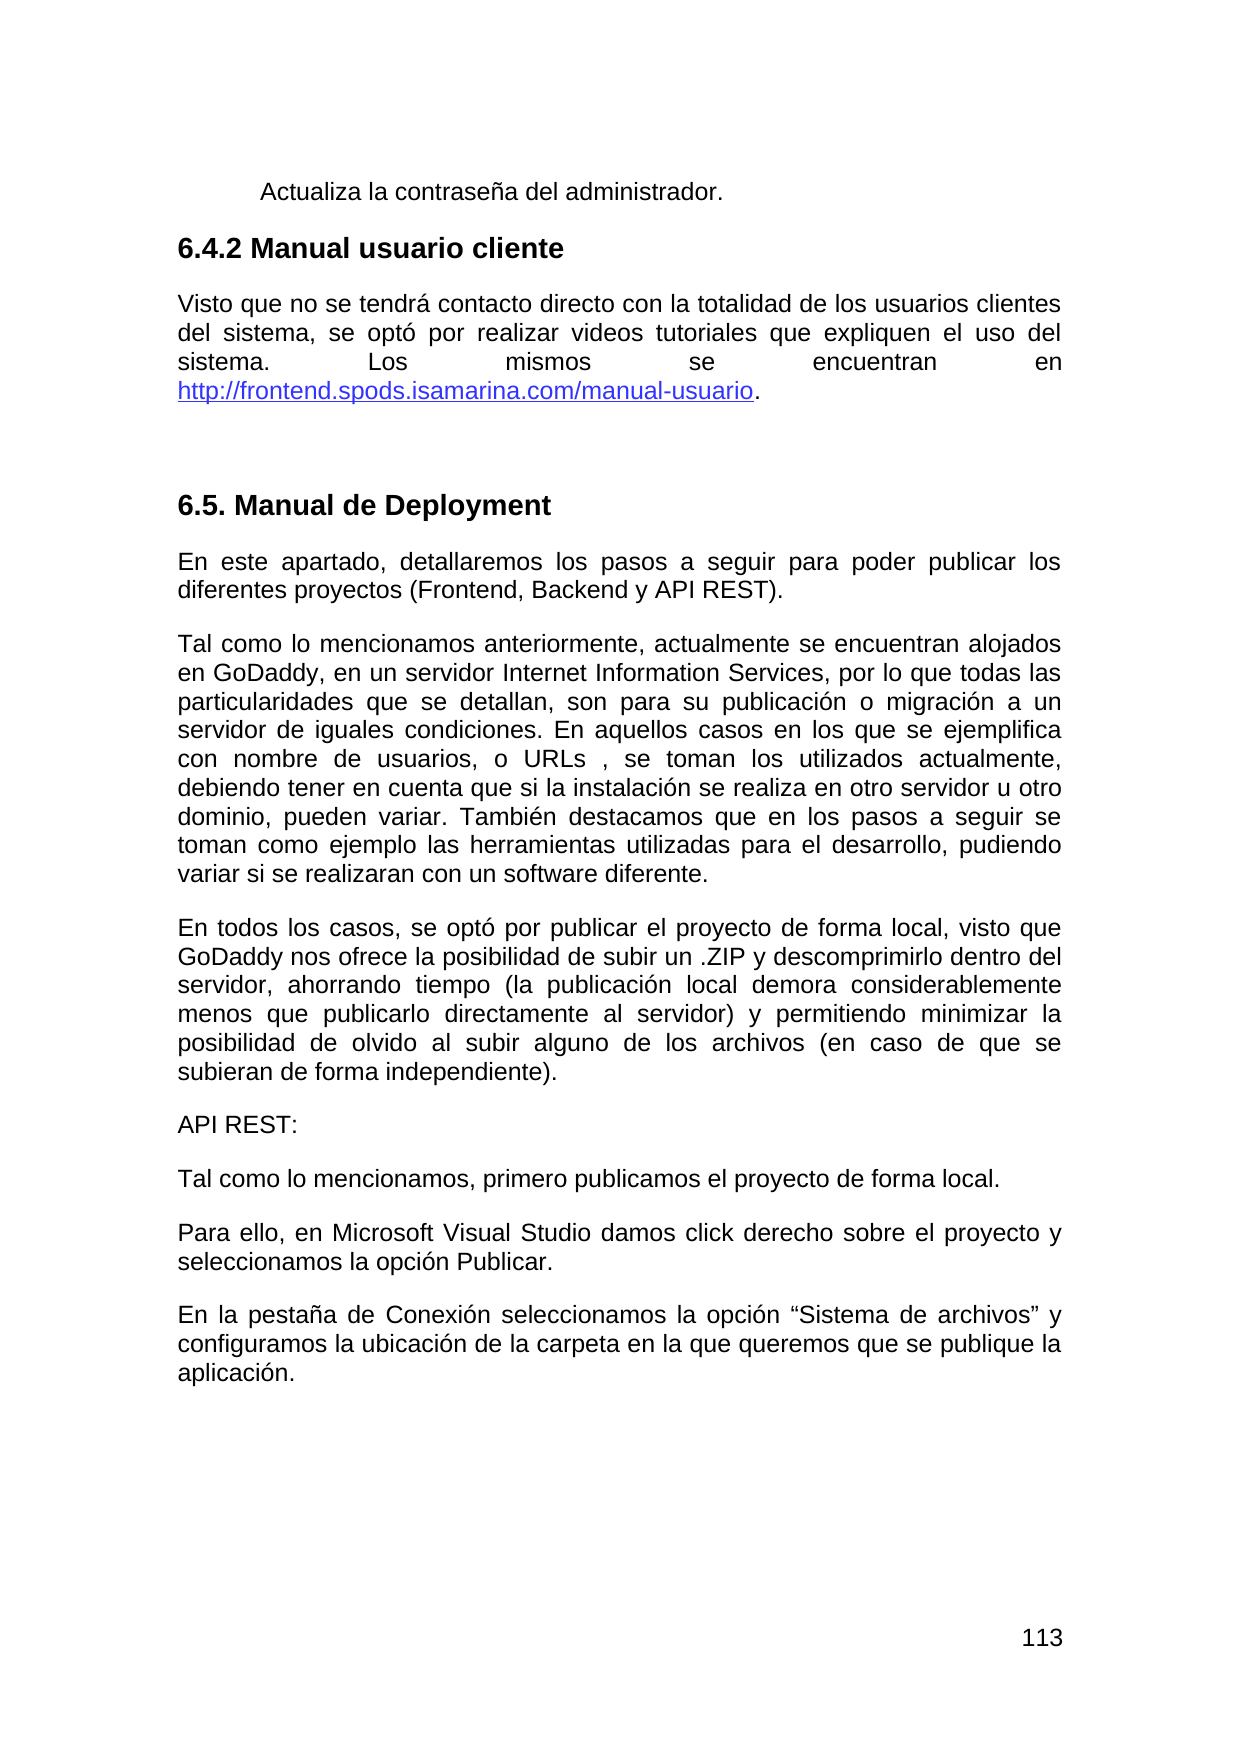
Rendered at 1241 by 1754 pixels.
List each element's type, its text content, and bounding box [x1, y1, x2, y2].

text API REST: [177, 1110, 1063, 1139]
text 6.4.2 Manual usuario cliente [177, 231, 1063, 264]
text Para ello, en Microsoft Visual Studio damos click derecho sobre el proyecto y seleccionamos la opción Publicar. [177, 1218, 1063, 1275]
list Actualiza la contraseña del administrador. [260, 177, 1063, 206]
text Visto que no se tendrá contacto directo con la totalidad de los usuarios clientes del sistema, se optó por realizar videos tutoriales que expliquen el uso del sistema. Los mismos se encuentran en http://frontend.spods.isamarina.com/manual-usuario. [177, 289, 1063, 404]
text 6.5. Manual de Deployment [177, 488, 1063, 522]
text En este apartado, detallaremos los pasos a seguir para poder publicar los diferentes proyectos (Frontend, Backend y API REST). [177, 547, 1063, 604]
text Tal como lo mencionamos, primero publicamos el proyecto de forma local. [177, 1164, 1063, 1193]
text En la pestaña de Conexión seleccionamos la opción “Sistema de archivos” y configuramos la ubicación de la carpeta en la que queremos que se publique la aplicación. [177, 1300, 1063, 1387]
text En todos los casos, se optó por publicar el proyecto de forma local, visto que GoDaddy nos ofrece la posibilidad de subir un .ZIP y descomprimirlo dentro del servidor, ahorrando tiempo (la publicación local demora considerablemente menos que publicarlo directamente al servidor) y permitiendo minimizar la posibilidad de olvido al subir alguno de los archivos (en caso de que se subieran de forma independiente). [177, 913, 1063, 1085]
text Tal como lo mencionamos anteriormente, actualmente se encuentran alojados en GoDaddy, en un servidor Internet Information Services, por lo que todas las particularidades que se detallan, son para su publicación o migración a un servidor de iguales condiciones. En aquellos casos en los que se ejemplifica con nombre de usuarios, o URLs , se toman los utilizados actualmente, debiendo tener en cuenta que si la instalación se realiza en otro servidor u otro dominio, pueden variar. También destacamos que en los pasos a seguir se toman como ejemplo las herramientas utilizadas para el desarrollo, pudiendo variar si se realizaran con un software diferente. [177, 629, 1063, 888]
